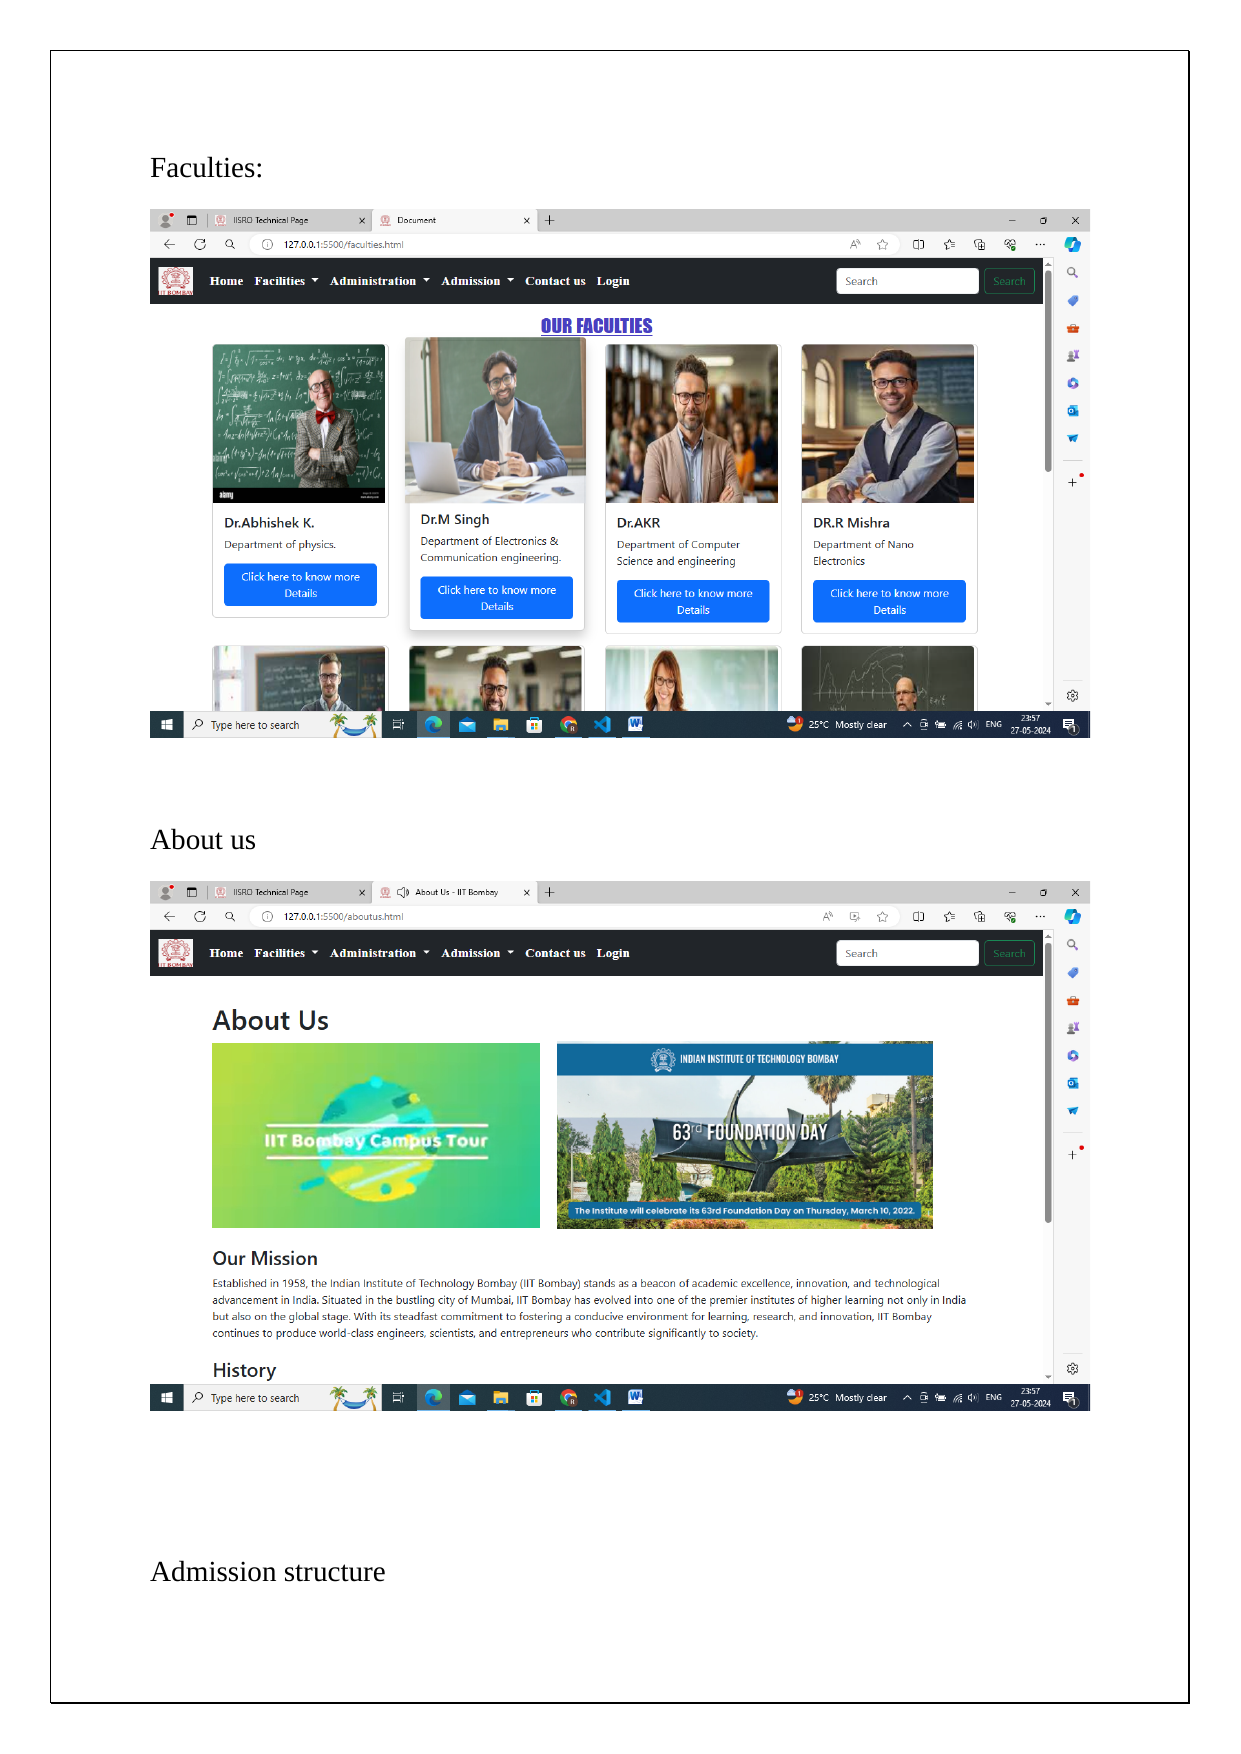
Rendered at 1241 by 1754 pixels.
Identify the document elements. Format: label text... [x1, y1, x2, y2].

text About us [150, 822, 1089, 856]
text Faculties: [150, 150, 1089, 183]
text Admission structure [150, 1554, 1089, 1588]
picture [150, 881, 1091, 1411]
picture [150, 209, 1091, 738]
